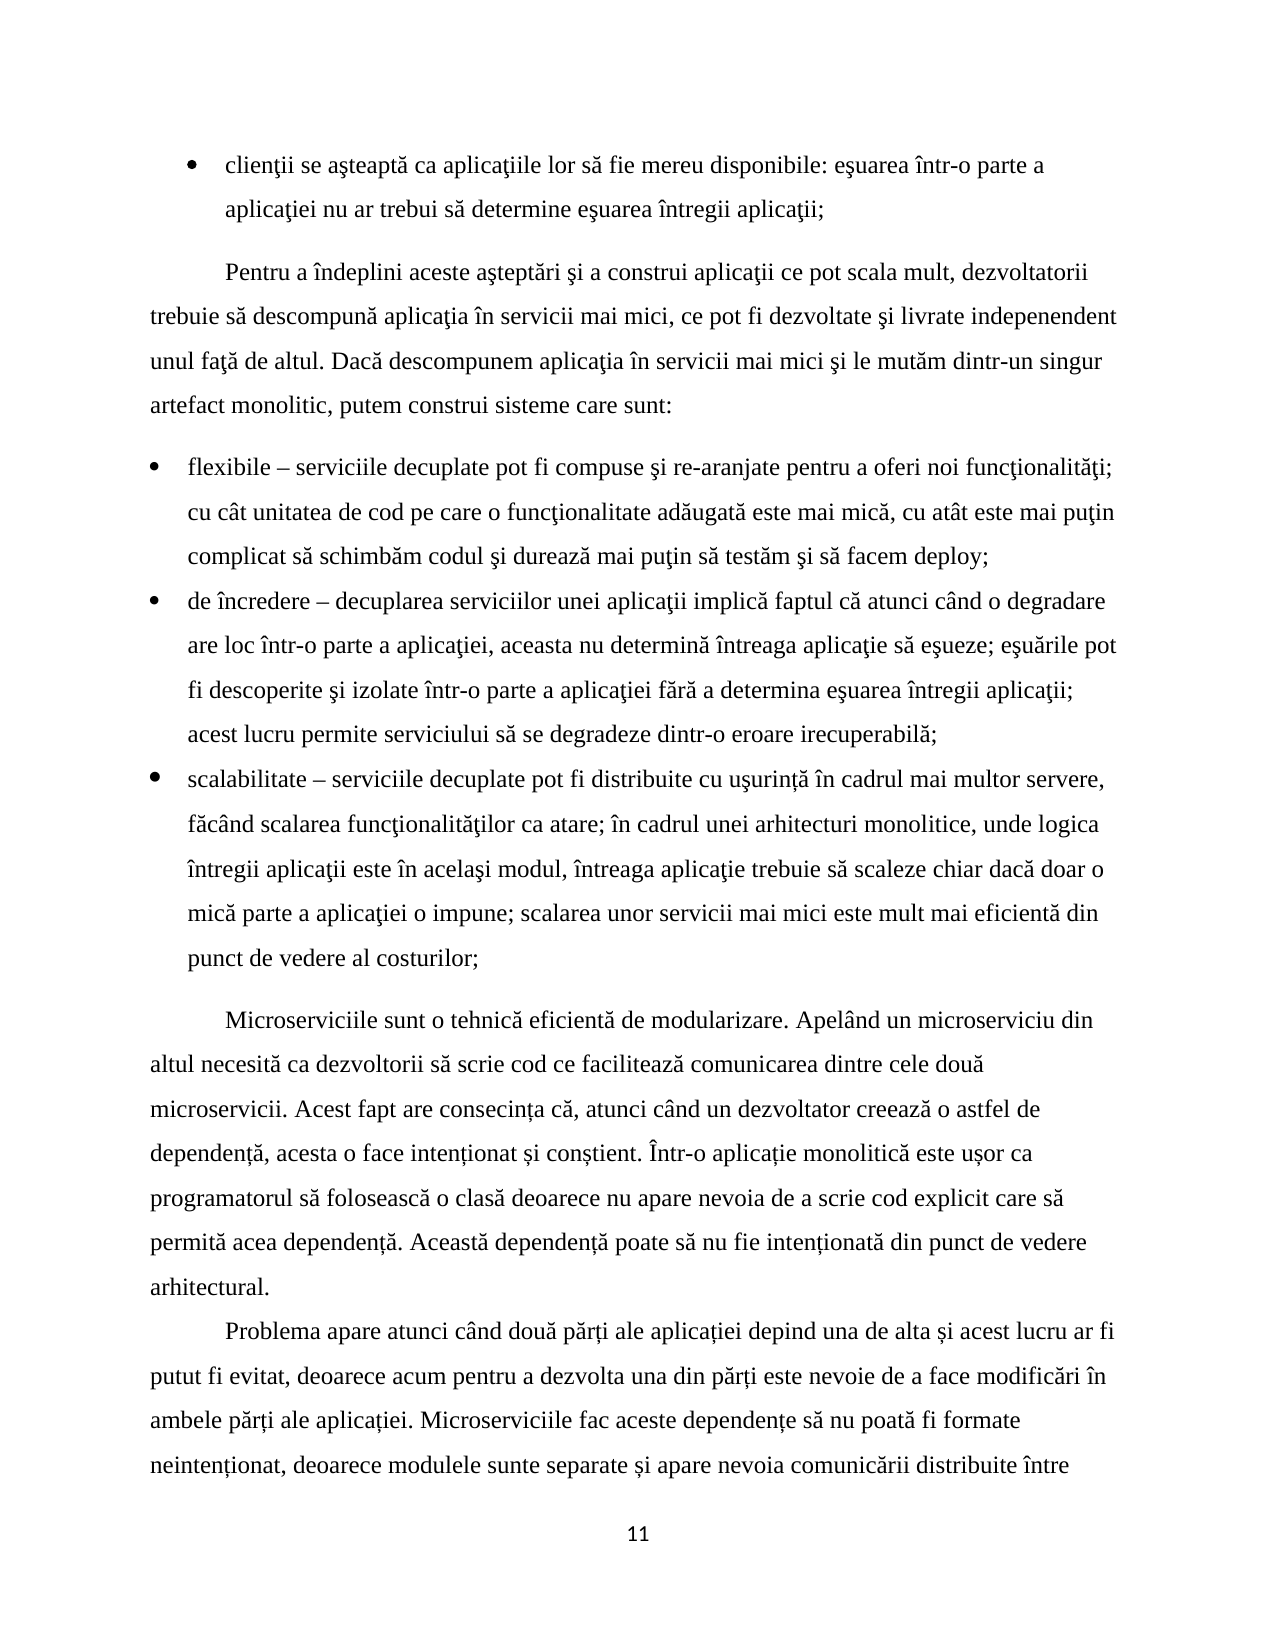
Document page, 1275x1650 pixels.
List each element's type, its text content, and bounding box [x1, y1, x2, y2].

list de încredere – decuplarea serviciilor unei aplicaţii implică faptul că atunci când o degradare are loc într-o parte a aplicaţiei, aceasta nu determină întreaga aplicaţie să eşueze; eşuările pot fi descoperite şi izolate într-o parte a aplicaţiei fără a determina eşuarea întregii aplicaţii; acest lucru permite serviciului să se degradeze dintr-o eroare irecuperabilă; [150, 586, 1125, 748]
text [150, 1005, 1125, 1478]
list clienţii se aşteaptă ca aplicaţiile lor să fie mereu disponibile: eşuarea într-o parte a aplicaţiei nu ar trebui să determine eşuarea întregii aplicaţii; [187, 150, 1125, 223]
list scalabilitate – serviciile decuplate pot fi distribuite cu uşurință în cadrul mai multor servere, făcând scalarea funcţionalităţilor ca atare; în cadrul unei arhitecturi monolitice, unde logica întregii aplicaţii este în acelaşi modul, întreaga aplicaţie trebuie să scaleze chiar dacă doar o mică parte a aplicaţiei o impune; scalarea unor servicii mai mici este mult mai eficientă din punct de vedere al costurilor; [150, 764, 1125, 971]
list flexibile – serviciile decuplate pot fi compuse şi re-aranjate pentru a oferi noi funcţionalităţi; cu cât unitatea de cod pe care o funcţionalitate adăugată este mai mică, cu atât este mai puţin complicat să schimbăm codul şi durează mai puţin să testăm şi să facem deploy; [150, 452, 1125, 570]
text Pentru a îndeplini aceste aşteptări şi a construi aplicaţii ce pot scala mult, dezvoltatorii trebuie să descompună aplicaţia în servicii mai mici, ce pot fi dezvoltate şi livrate indepenendent unul faţă de altul. Dacă descompunem aplicaţia în servicii mai mici şi le mutăm dintr-un singur artefact monolitic, putem construi sisteme care sunt: [150, 257, 1125, 419]
